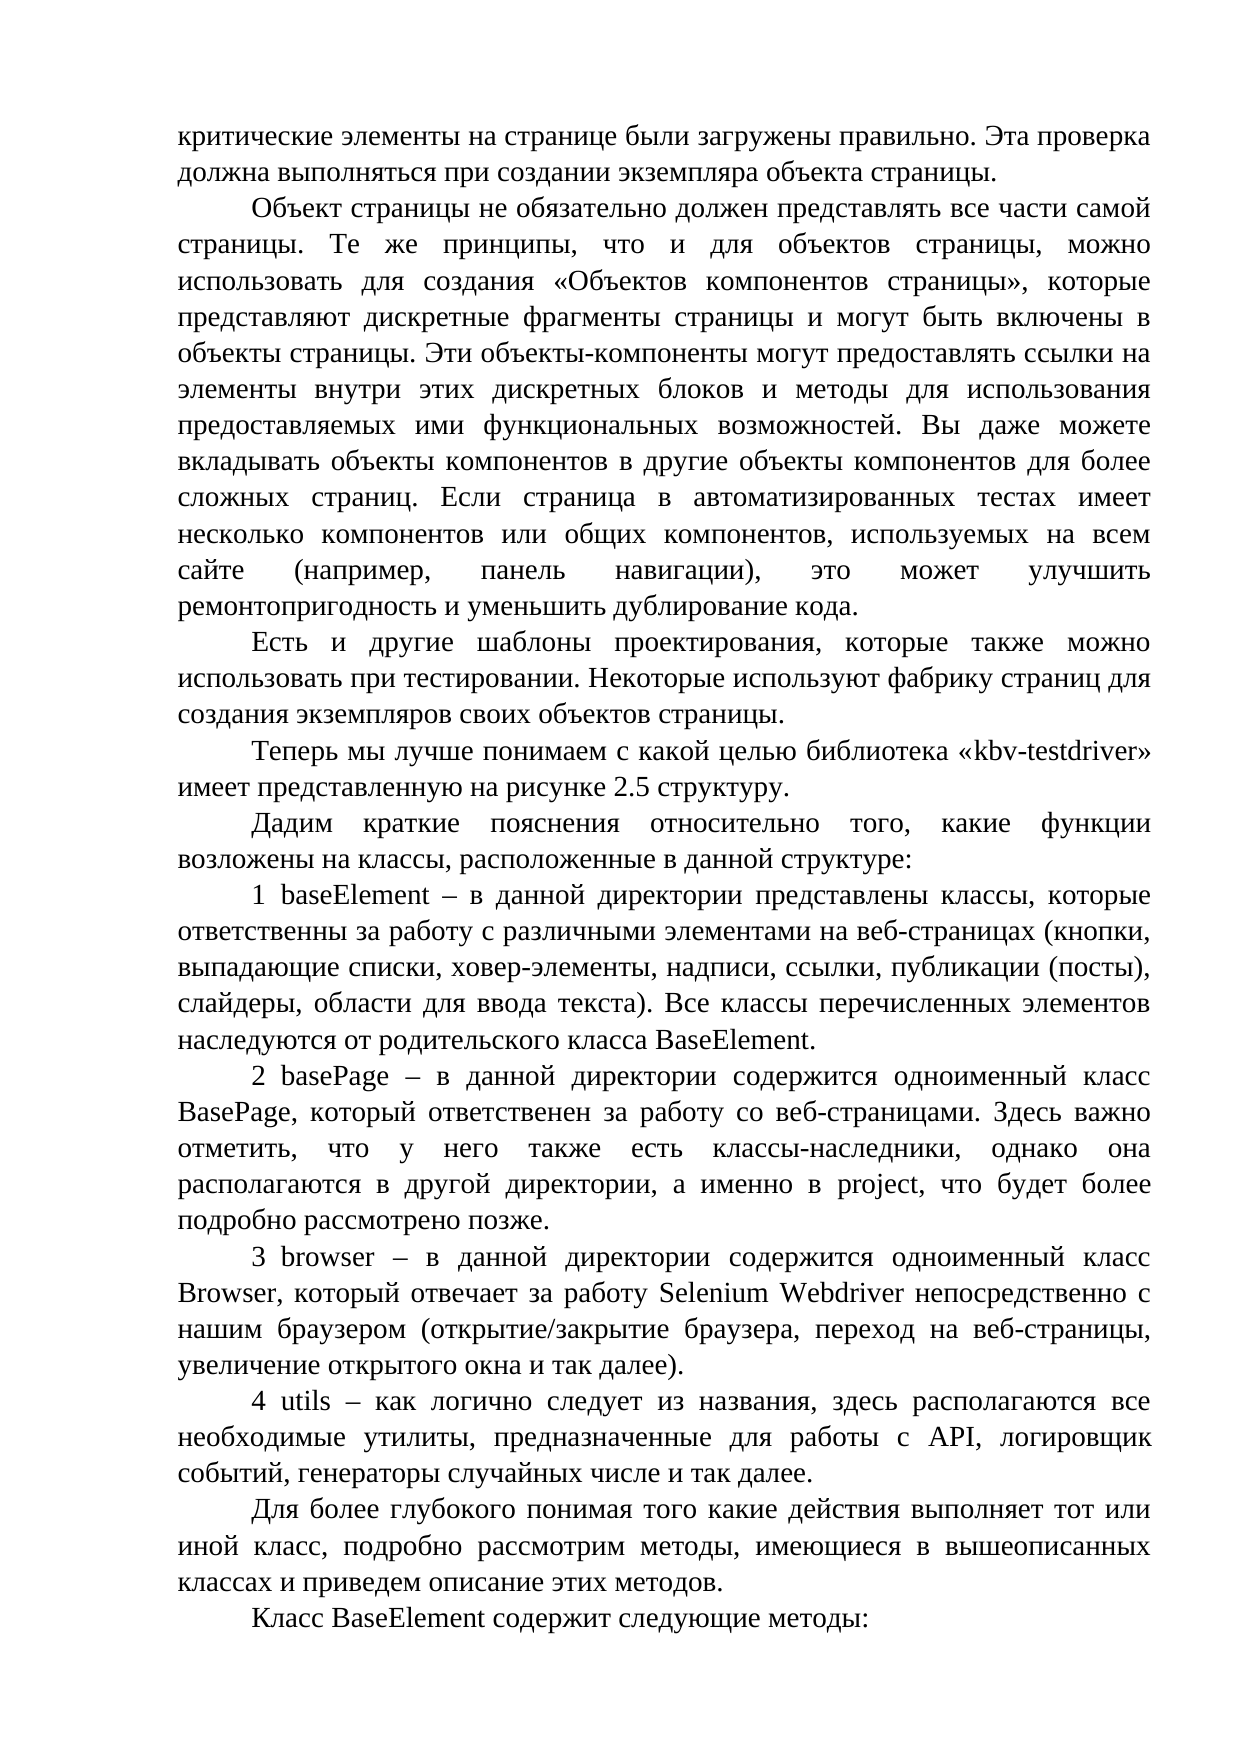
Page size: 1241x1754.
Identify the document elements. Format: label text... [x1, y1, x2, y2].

list Для более глубокого понимая того какие действия выполняет тот или иной класс, подробно рассмотрим методы, имеющиеся в вышеописанных классах и приведем описание этих методов. [177, 1492, 1152, 1597]
text Дадим краткие пояснения относительно того, какие функции возложены на классы, расположенные в данной структуре: [177, 805, 1152, 874]
list basePage – в данной директории содержится одноименный класс BasePage, который ответственен за работу со веб-страницами. Здесь важно отметить, что у него также есть классы-наследники, однако она располагаются в другой директории, а именно в project, что будет более подробно рассмотрено позже. [177, 1058, 1152, 1236]
text Есть и другие шаблоны проектирования, которые также можно использовать при тестировании. Некоторые используют фабрику страниц для создания экземпляров своих объектов страницы. [177, 624, 1152, 730]
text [177, 118, 1152, 188]
list browser – в данной директории содержится одноименный класс Browser, который отвечает за работу Selenium Webdriver непосредственно с нашим браузером (открытие/закрытие браузера, переход на веб-страницы, увеличение открытого окна и так далее). [177, 1239, 1152, 1381]
list utils – как логично следует из названия, здесь располагаются все необходимые утилиты, предназначенные для работы с API, логировщик событий, генераторы случайных числе и так далее. [177, 1383, 1152, 1489]
text Класс BaseElement содержит следующие методы: [177, 1600, 1152, 1634]
text Теперь мы лучше понимаем с какой целью библиотека «kbv-testdriver» имеет представленную на рисунке 2.5 структуру. [177, 733, 1152, 802]
list baseElement – в данной директории представлены классы, которые ответственны за работу с различными элементами на веб-страницах (кнопки, выпадающие списки, ховер-элементы, надписи, ссылки, публикации (посты), слайдеры, области для ввода текста). Все классы перечисленных элементов наследуются от родительского класса BaseElement. [177, 877, 1152, 1055]
text Объект страницы не обязательно должен представлять все части самой страницы. Те же принципы, что и для объектов страницы, можно использовать для создания «Объектов компонентов страницы», которые представляют дискретные фрагменты страницы и могут быть включены в объекты страницы. Эти объекты-компоненты могут предоставлять ссылки на элементы внутри этих дискретных блоков и методы для использования предоставляемых ими функциональных возможностей. Вы даже можете вкладывать объекты компонентов в другие объекты компонентов для более сложных страниц. Если страница в автоматизированных тестах имеет несколько компонентов или общих компонентов, используемых на всем сайте (например, панель навигации), это может улучшить ремонтопригодность и уменьшить дублирование кода. [177, 190, 1152, 622]
